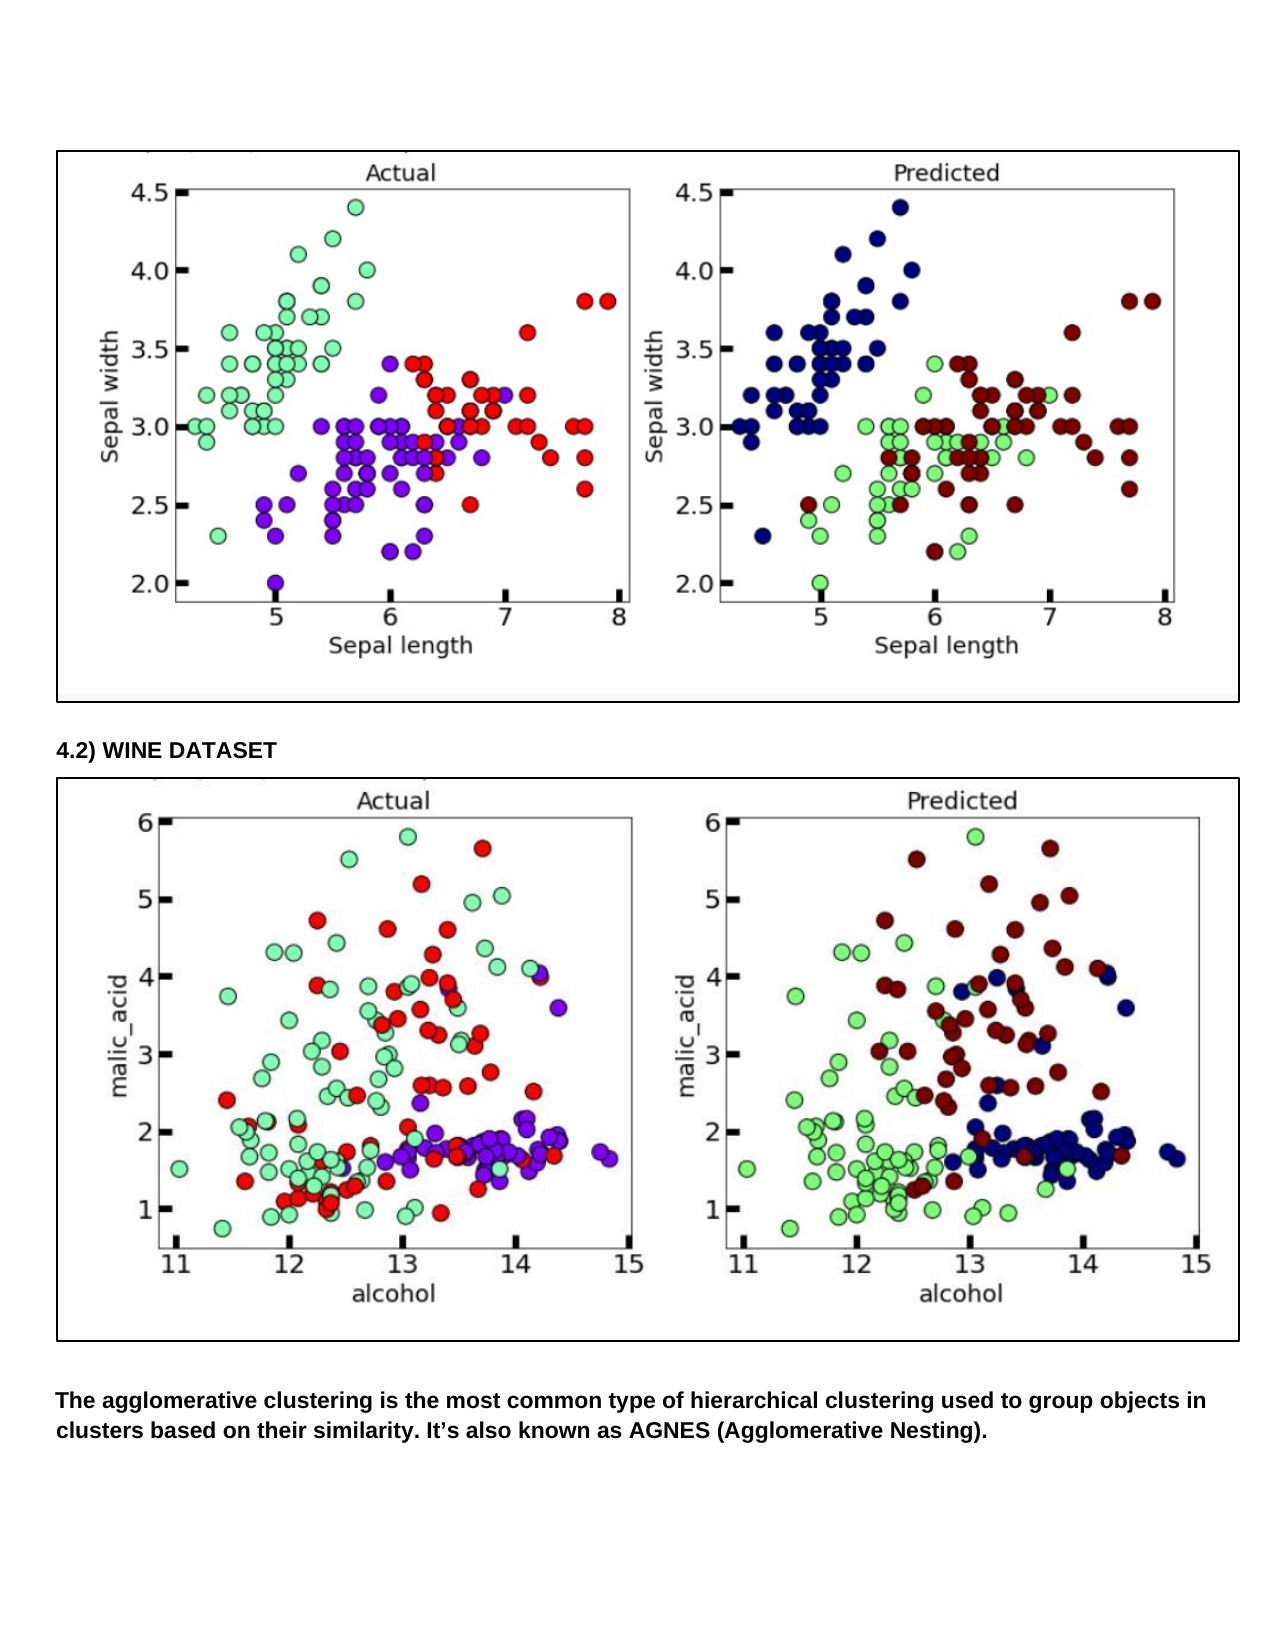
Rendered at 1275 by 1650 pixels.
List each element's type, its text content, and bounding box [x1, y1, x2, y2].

picture [58, 152, 1238, 701]
picture [58, 779, 1238, 1340]
text The agglomerative clustering is the most common type of hierarchical clustering used to group objects in clusters based on their similarity. It’s also known as AGNES (Agglomerative Nesting). [55, 1387, 1247, 1443]
